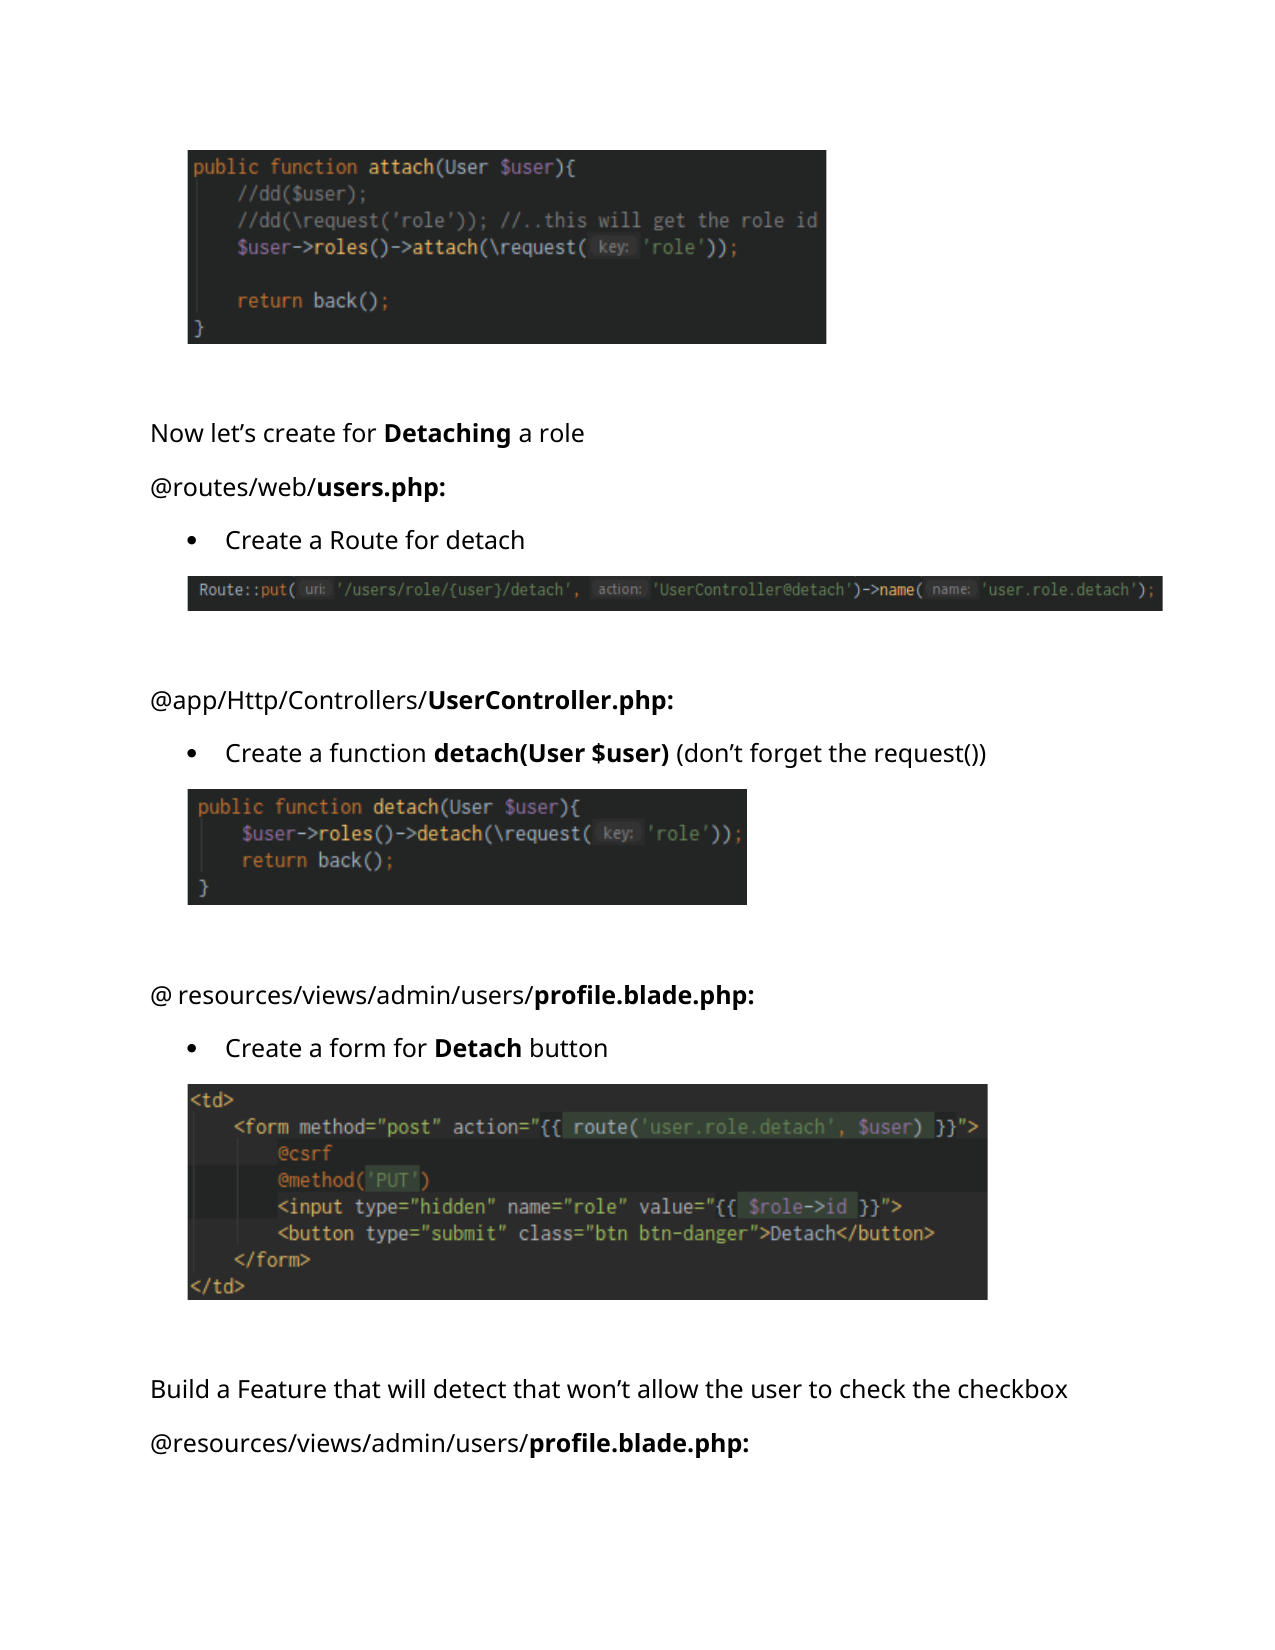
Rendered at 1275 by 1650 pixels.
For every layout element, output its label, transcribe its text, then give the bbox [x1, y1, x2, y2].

picture [187, 1084, 988, 1300]
text @resources/views/admin/users/profile.blade.php: [150, 1426, 1125, 1459]
text Now let’s create for Detaching a role [150, 416, 1125, 450]
picture [187, 789, 747, 905]
picture [187, 150, 827, 344]
list Create a form for Detach button [187, 1031, 1125, 1065]
picture [187, 576, 1163, 611]
list Create a function detach(User $user) (don’t forget the request()) [187, 736, 1125, 770]
text @ resources/views/admin/users/profile.blade.php: [150, 977, 1125, 1011]
text @app/Http/Controllers/UserController.php: [150, 682, 1125, 717]
text Build a Feature that will detect that won’t allow the user to check the checkbox [150, 1372, 1125, 1406]
text @routes/web/users.php: [150, 469, 1125, 503]
list Create a Route for detach [187, 523, 1125, 557]
